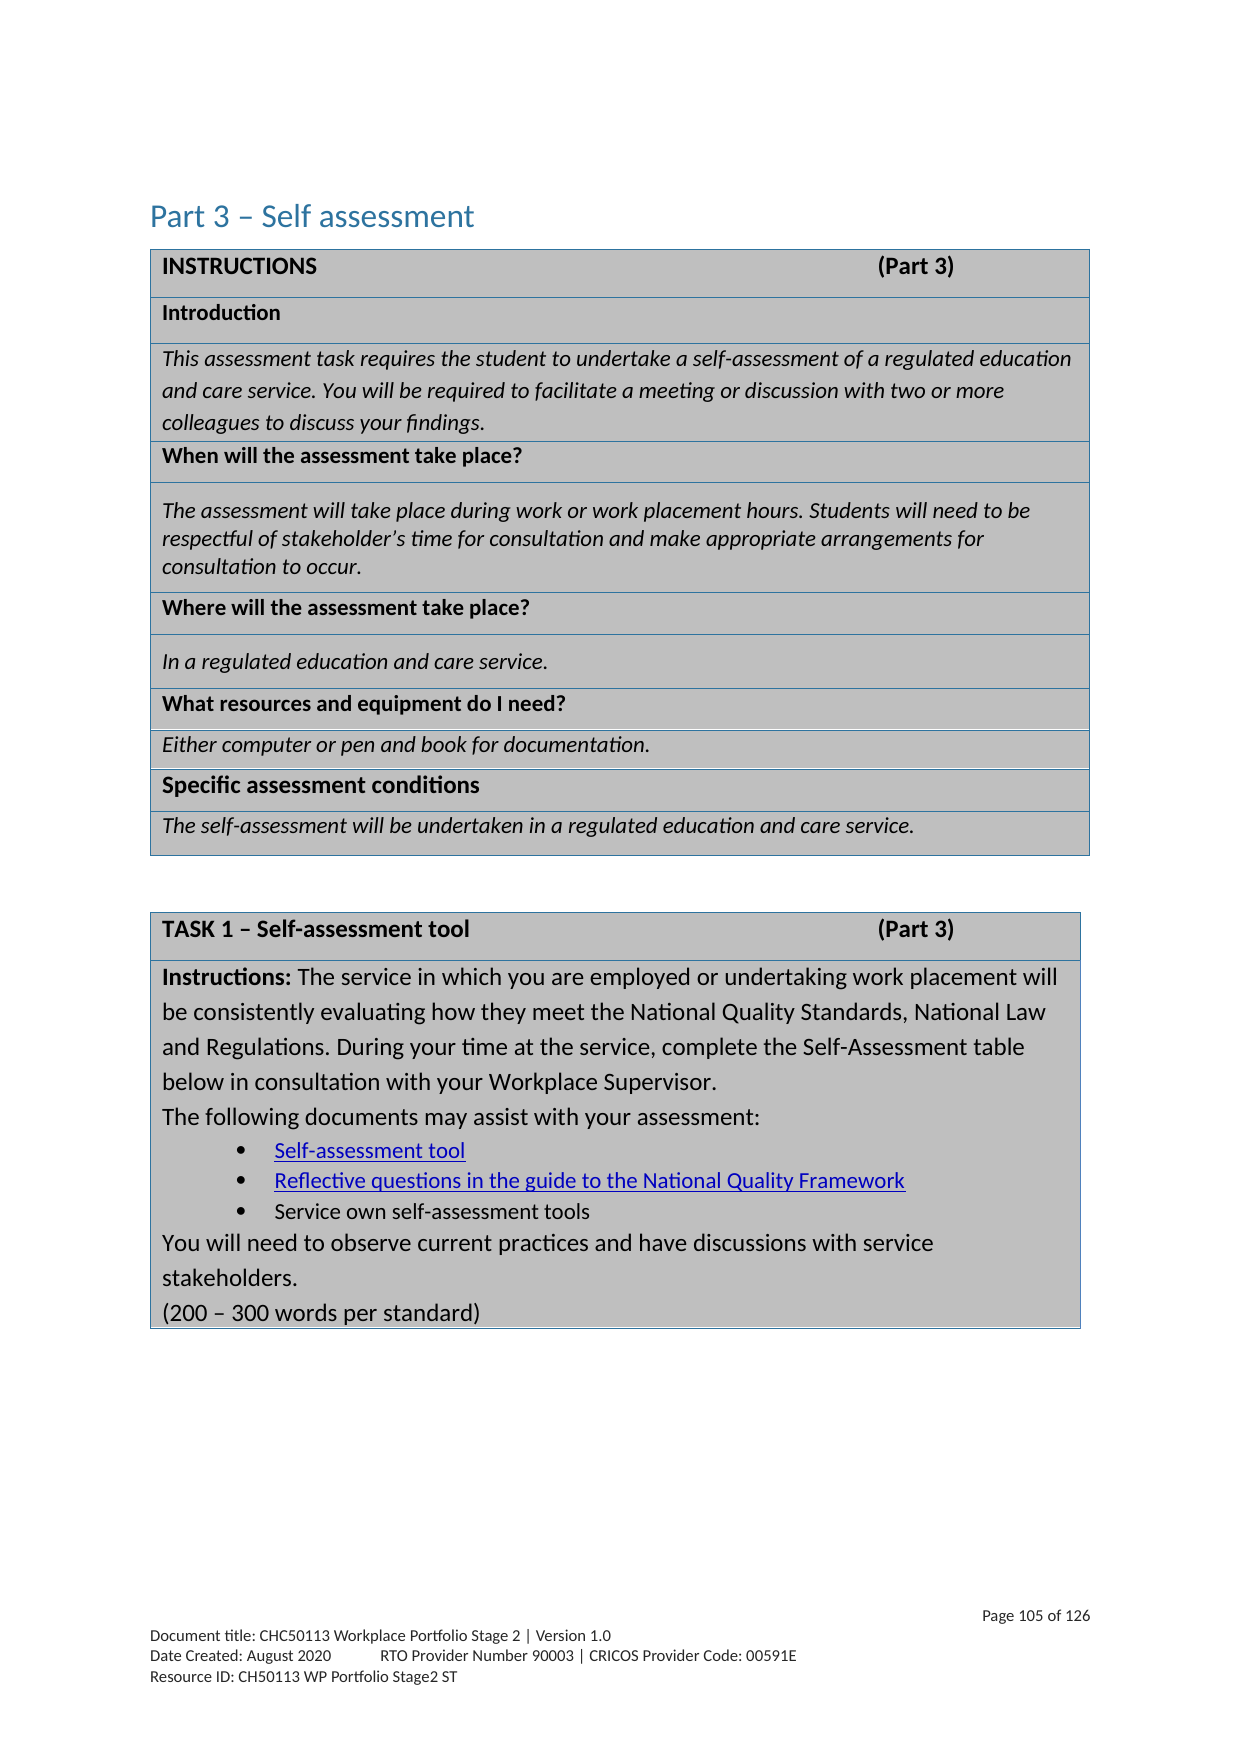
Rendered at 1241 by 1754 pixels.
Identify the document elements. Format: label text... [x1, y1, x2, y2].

table_cell When will the assessment take place? [151, 442, 1089, 482]
table_cell The assessment will take place during work or work placement hours. Students will need to be respectful of stakeholder’s time for consultation and make appropriate arrangements for consultation to occur. [151, 483, 1089, 592]
table_cell Instructions: The service in which you are employed or undertaking work placement will be consistently evaluating how they meet the National Quality Standards, National Law and Regulations. During your time at the service, complete the Self-Assessment table below in consultation with your Workplace Supervisor. The following documents may assist with your assessment: Self-assessment tool Reflective questions in the guide to the National Quality Framework Service own self-assessment tools You will need to observe current practices and have discussions with service stakeholders. (200 – 300 words per standard) [151, 961, 1080, 1327]
table_header (Part 3) [866, 250, 1089, 297]
table_cell Where will the assessment take place? [151, 593, 1089, 634]
table_cell Introduction [151, 298, 1089, 343]
text Part 3 – Self assessment [150, 196, 1090, 236]
table_cell The self-assessment will be undertaken in a regulated education and care service. [151, 812, 1089, 855]
table_header INSTRUCTIONS [151, 250, 866, 297]
table_cell Either computer or pen and book for documentation. [151, 731, 1089, 768]
table_cell What resources and equipment do I need? [151, 689, 1089, 729]
table_header TASK 1 – Self-assessment tool [151, 913, 866, 960]
table_cell In a regulated education and care service. [151, 635, 1089, 688]
table_cell Specific assessment conditions [151, 770, 1089, 811]
table_cell This assessment task requires the student to undertake a self-assessment of a regulated education and care service. You will be required to facilitate a meeting or discussion with two or more colleagues to discuss your findings. [151, 344, 1089, 441]
table_header (Part 3) [866, 913, 1080, 960]
